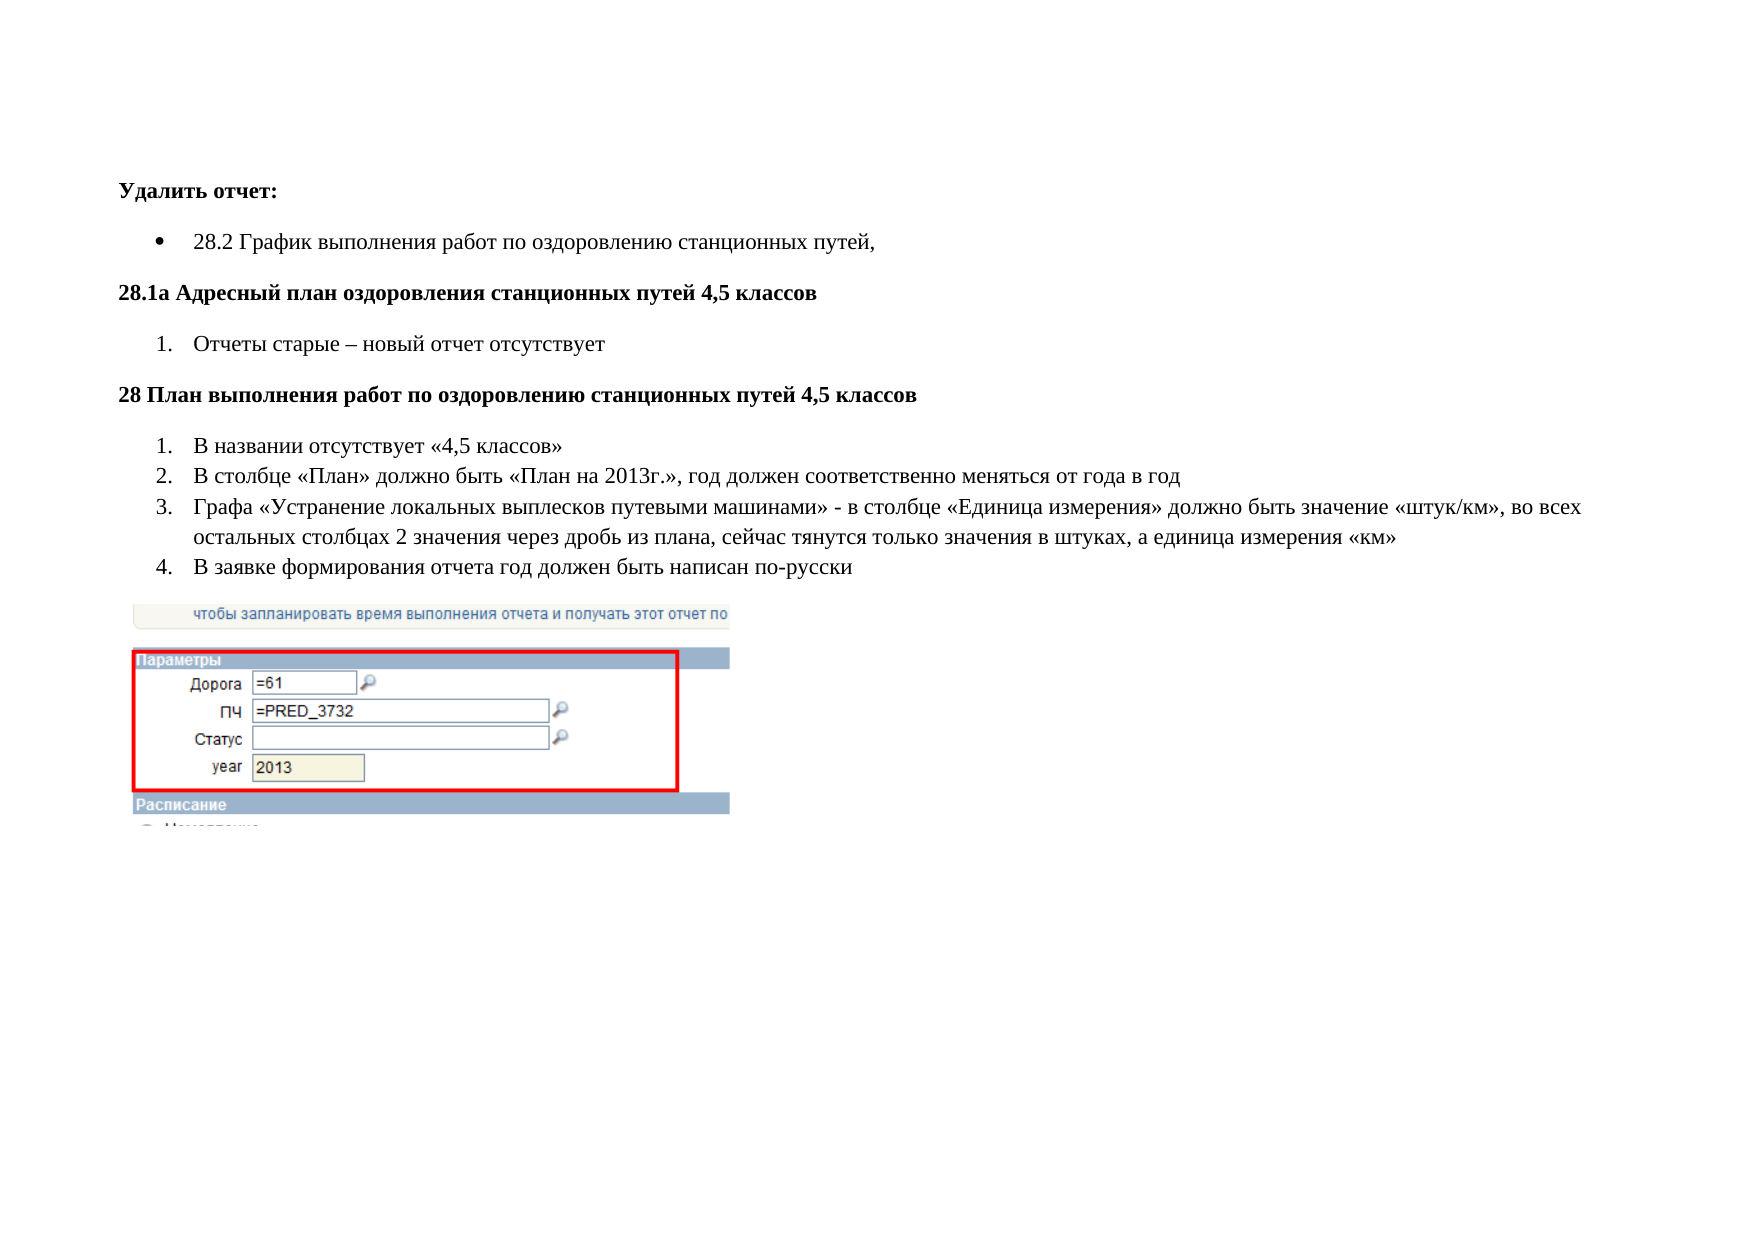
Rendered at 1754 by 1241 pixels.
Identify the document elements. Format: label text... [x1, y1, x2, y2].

list В заявке формирования отчета год должен быть написан по-русски [156, 553, 1636, 579]
list Отчеты старые – новый отчет отсутствует [156, 330, 1636, 357]
text Удалить отчет: [118, 177, 1636, 203]
list Графа «Устранение локальных выплесков путевыми машинами» - в столбце «Единица измерения» должно быть значение «штук/км», во всех остальных столбцах 2 значения через дробь из плана, сейчас тянутся только значения в штуках, а единица измерения «км» [156, 493, 1636, 549]
list В столбце «План» должно быть «План на 2013г.», год должен соответственно меняться от года в год [156, 463, 1636, 489]
list В названии отсутствует «4,5 классов» [156, 432, 1636, 459]
picture [118, 604, 730, 826]
text 28.1а Адресный план оздоровления станционных путей 4,5 классов [118, 279, 1636, 306]
list 28.2 График выполнения работ по оздоровлению станционных путей, [156, 228, 1636, 254]
text 28 План выполнения работ по оздоровлению станционных путей 4,5 классов [118, 381, 1636, 408]
